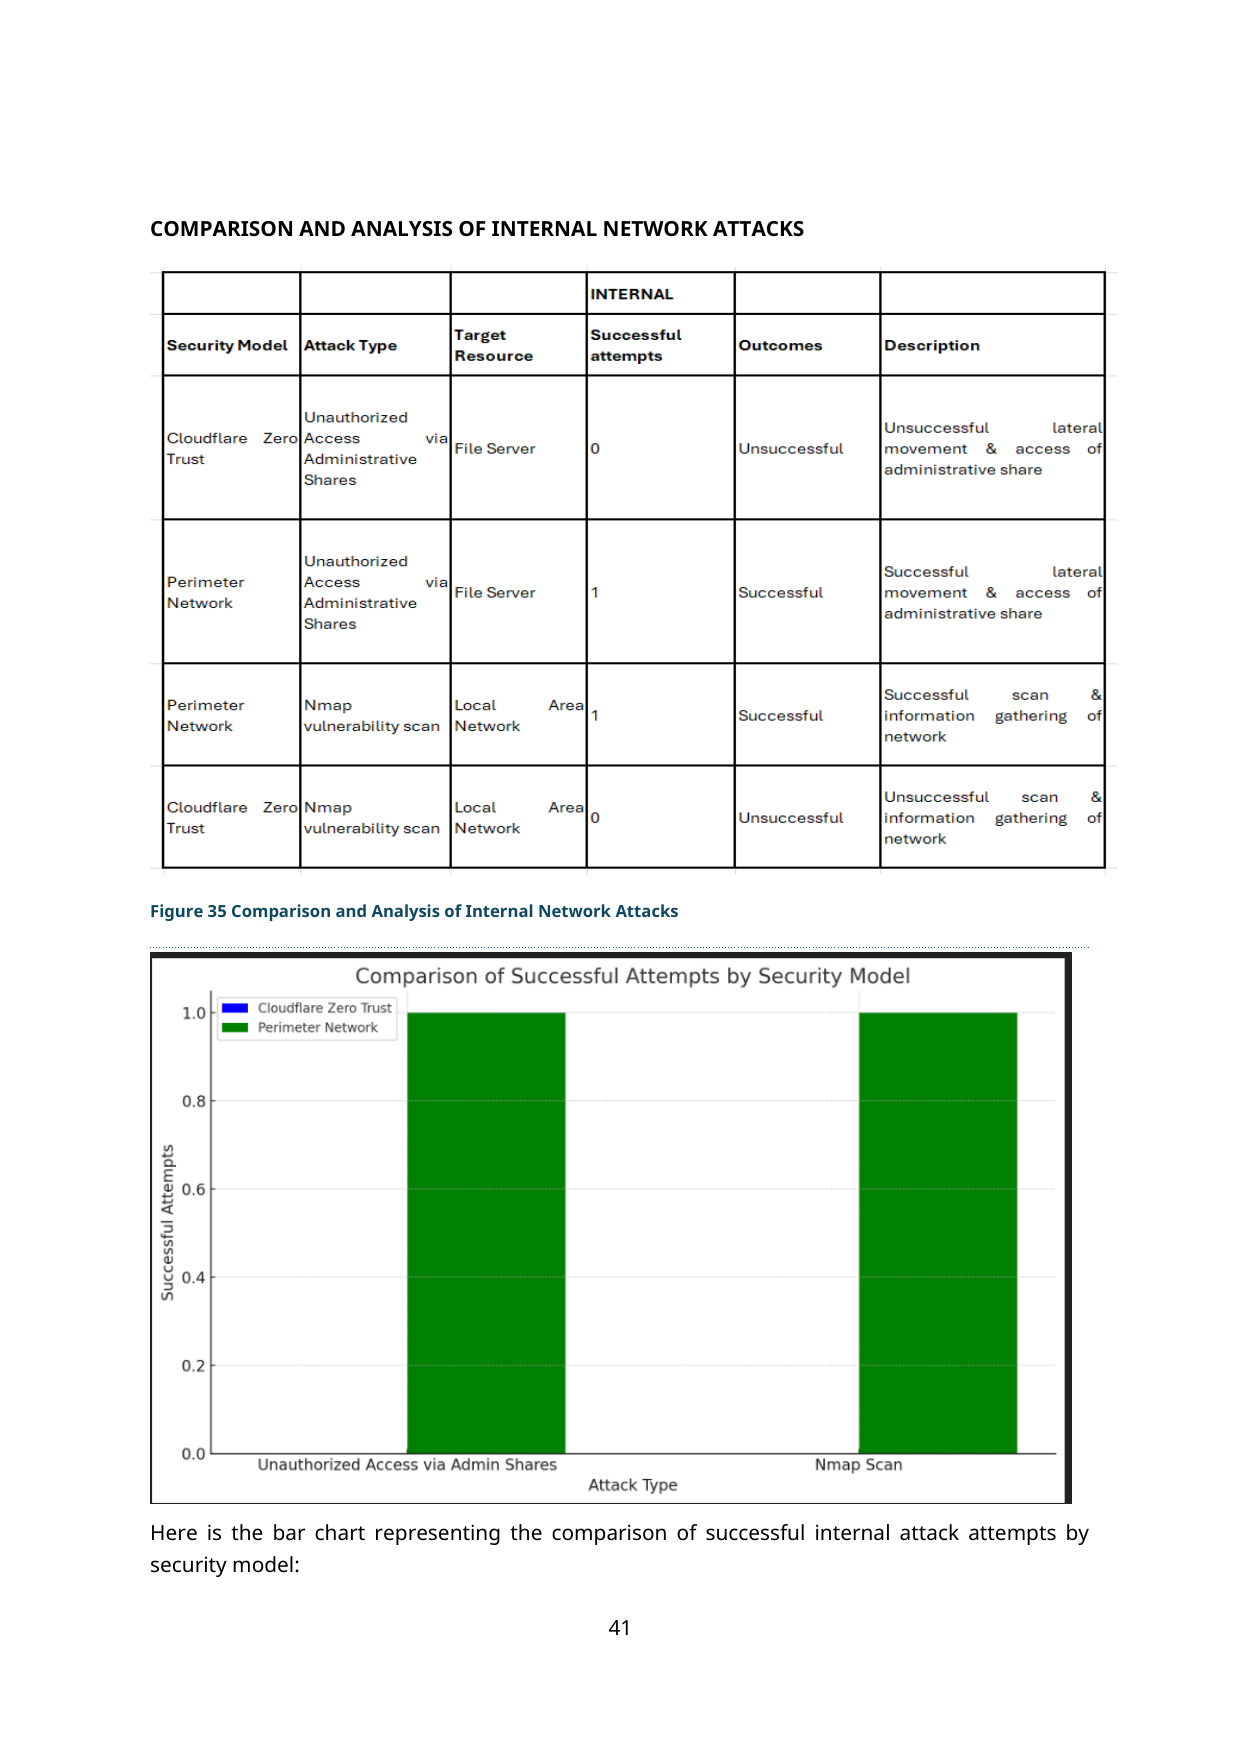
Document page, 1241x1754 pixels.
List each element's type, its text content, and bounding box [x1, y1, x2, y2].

picture [150, 267, 1118, 875]
picture [150, 952, 1072, 1504]
text Here is the bar chart representing the comparison of successful internal attack attempts by security model: [150, 1518, 1090, 1579]
text COMPARISON AND ANALYSIS OF INTERNAL NETWORK ATTACKS [150, 214, 1090, 242]
